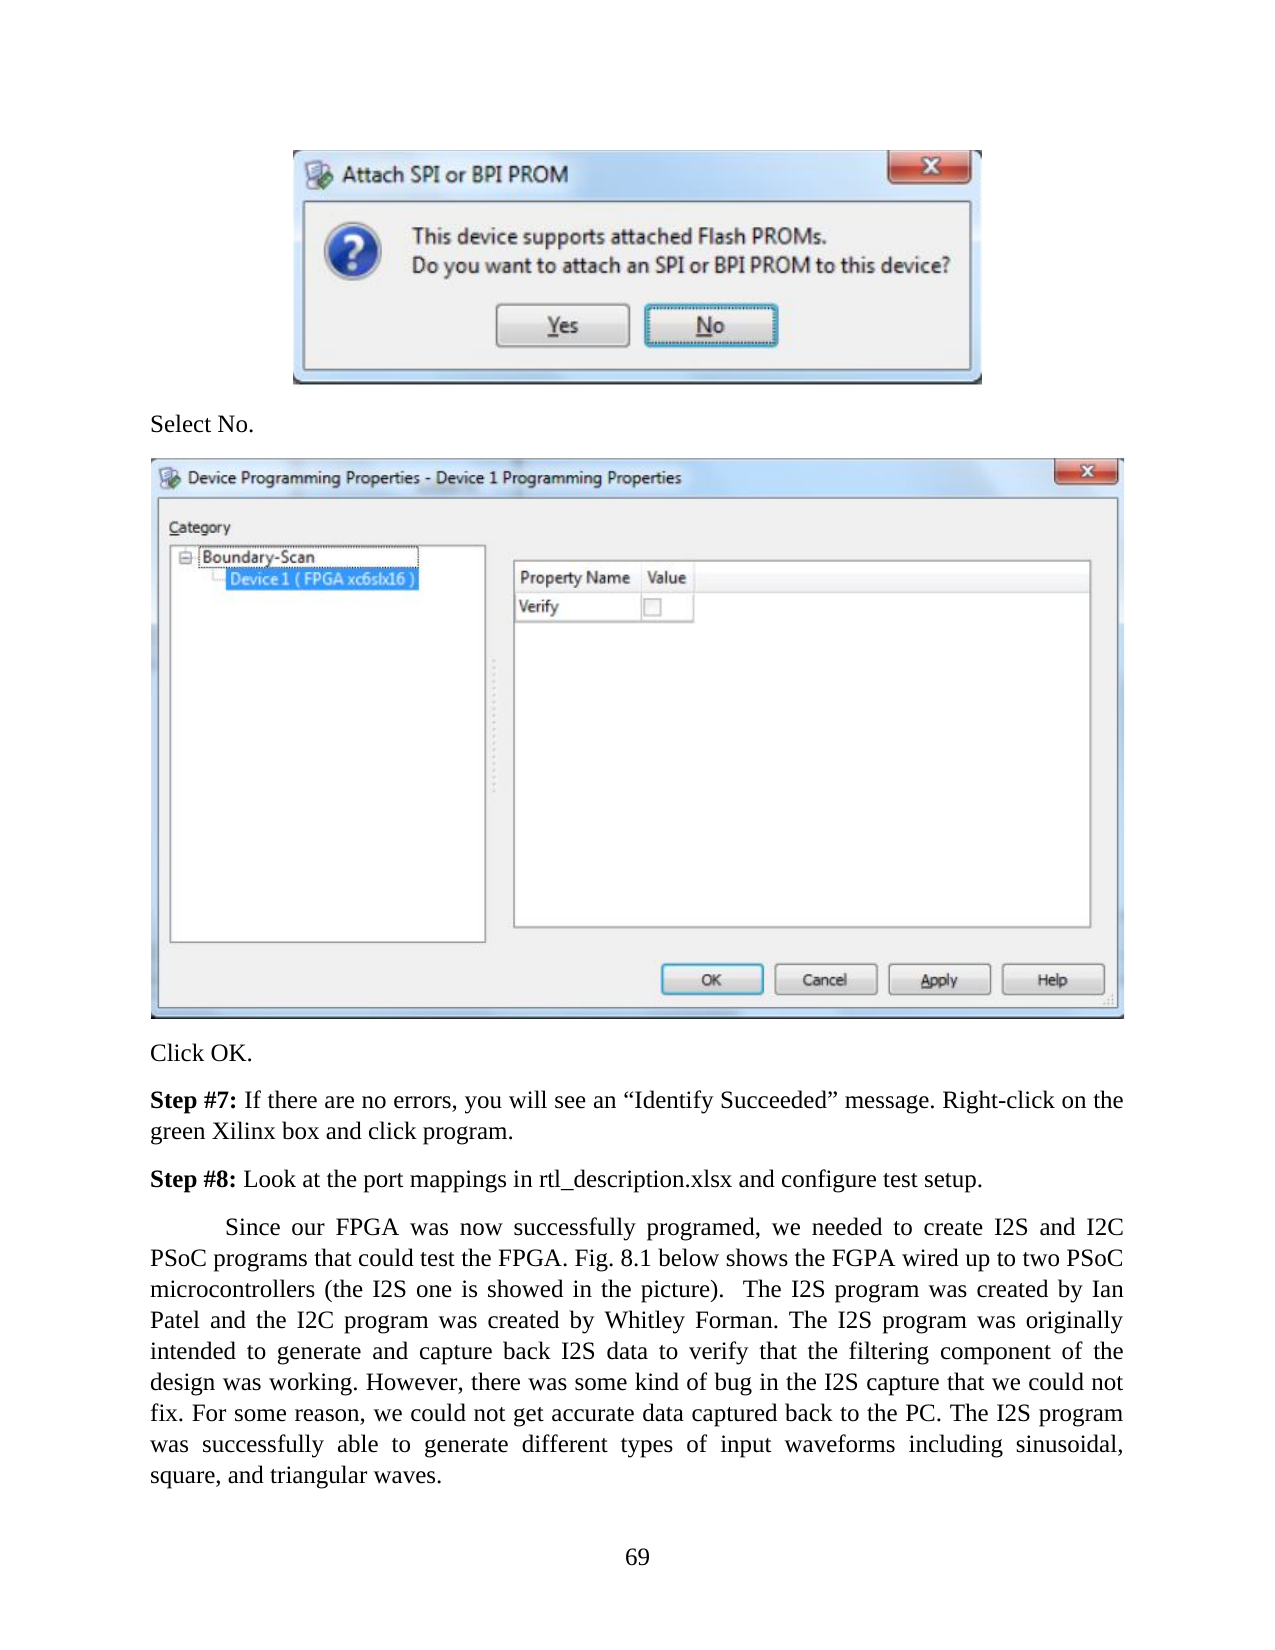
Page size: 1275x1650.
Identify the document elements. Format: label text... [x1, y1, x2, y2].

text Select No. [150, 409, 1125, 438]
text Step #7: If there are no errors, you will see an “Identify Succeeded” message. Right-click on the green Xilinx box and click program. [150, 1085, 1125, 1145]
picture [293, 150, 982, 391]
picture [151, 457, 1125, 1019]
text Step #8: Look at the port mappings in rtl_description.xlsx and configure test setup. [150, 1164, 1125, 1193]
text Since our FPGA was now successfully programed, we needed to create I2S and I2C PSoC programs that could test the FPGA. Fig. 8.1 below shows the FGPA wired up to two PSoC microcontrollers (the I2S one is showed in the picture). The I2S program was created by Ian Patel and the I2C program was created by Whitley Forman. The I2S program was originally intended to generate and capture back I2S data to verify that the filtering component of the design was working. However, there was some kind of bug in the I2S capture that we could not fix. For some reason, we could not get accurate data captured back to the PC. The I2S program was successfully able to generate different types of input waveforms including sinusoidal, square, and triangular waves. [150, 1212, 1125, 1489]
text Click OK. [150, 1038, 1125, 1066]
